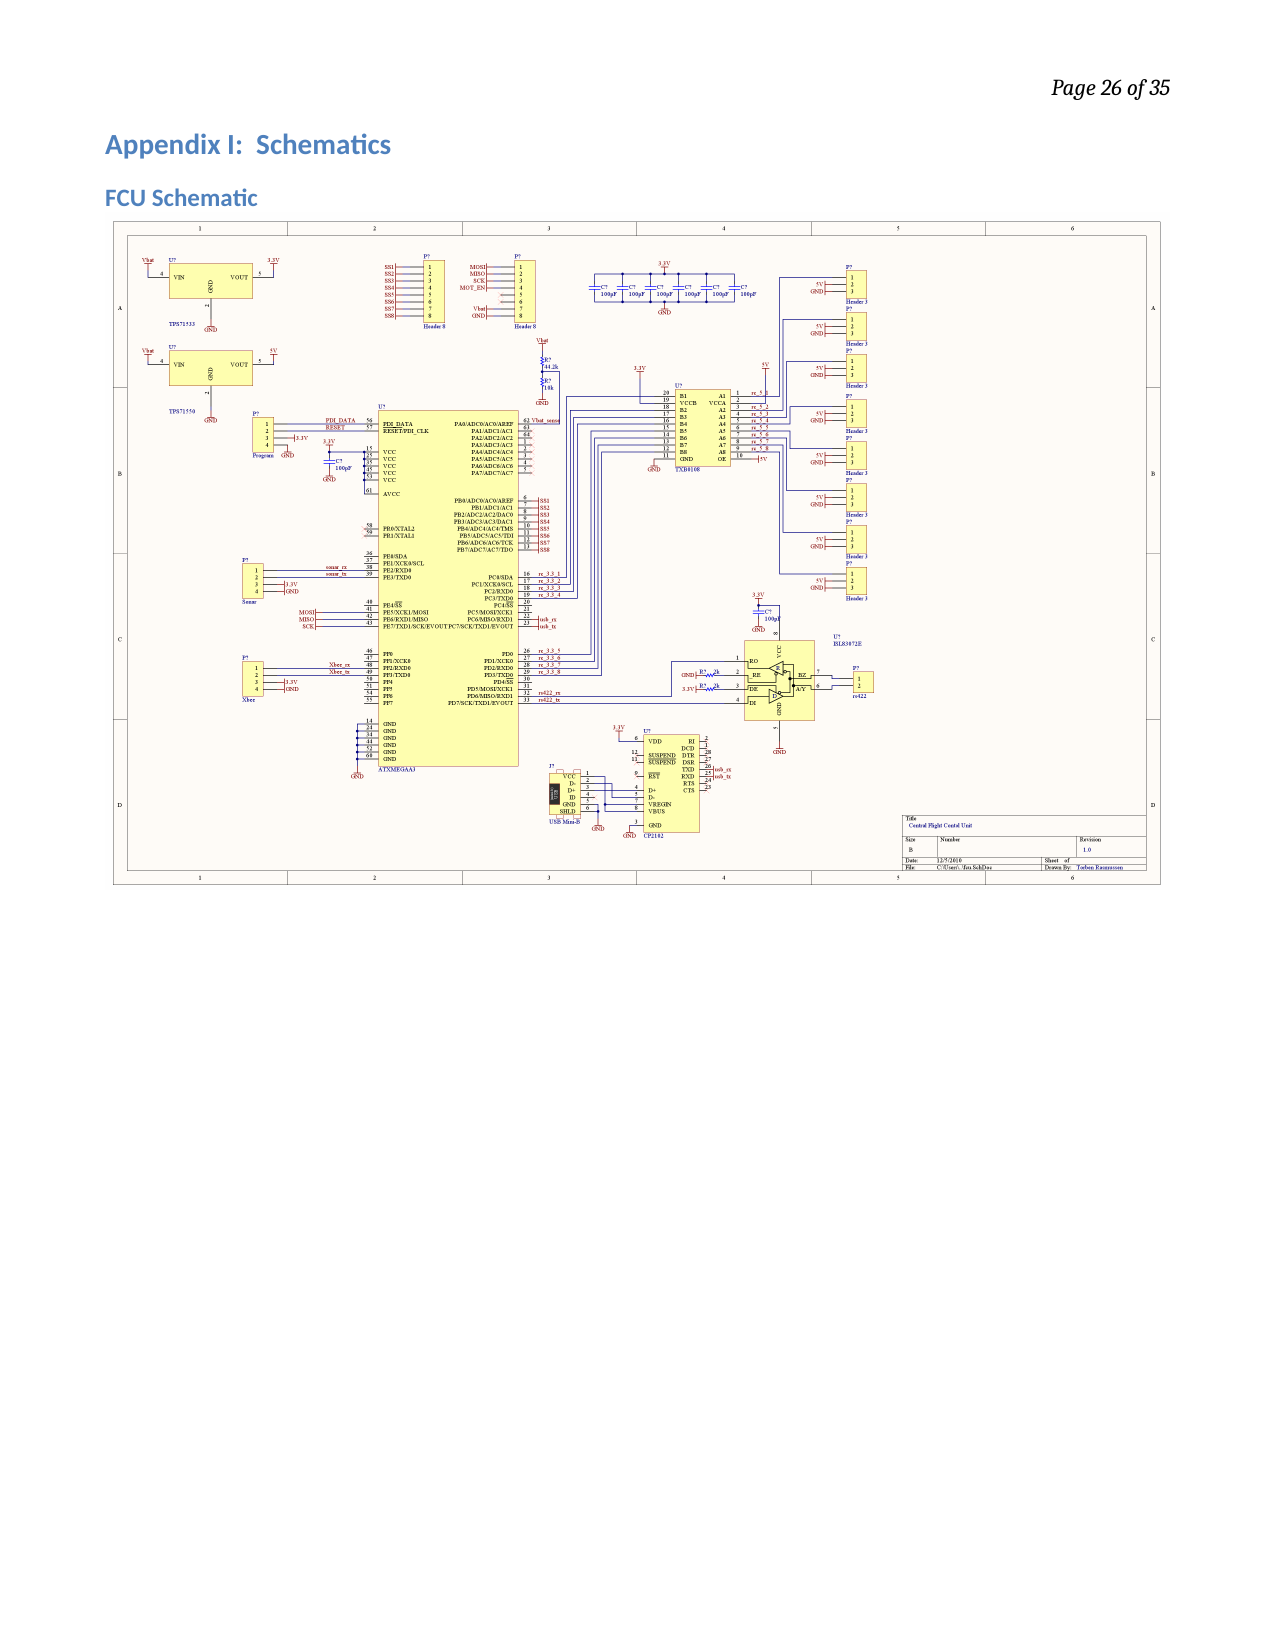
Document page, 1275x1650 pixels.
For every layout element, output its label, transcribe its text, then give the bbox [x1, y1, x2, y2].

subtitle Appendix I: Schematics [105, 126, 1170, 161]
subtitle FCU Schematic [105, 182, 1170, 212]
picture [105, 212, 1170, 890]
